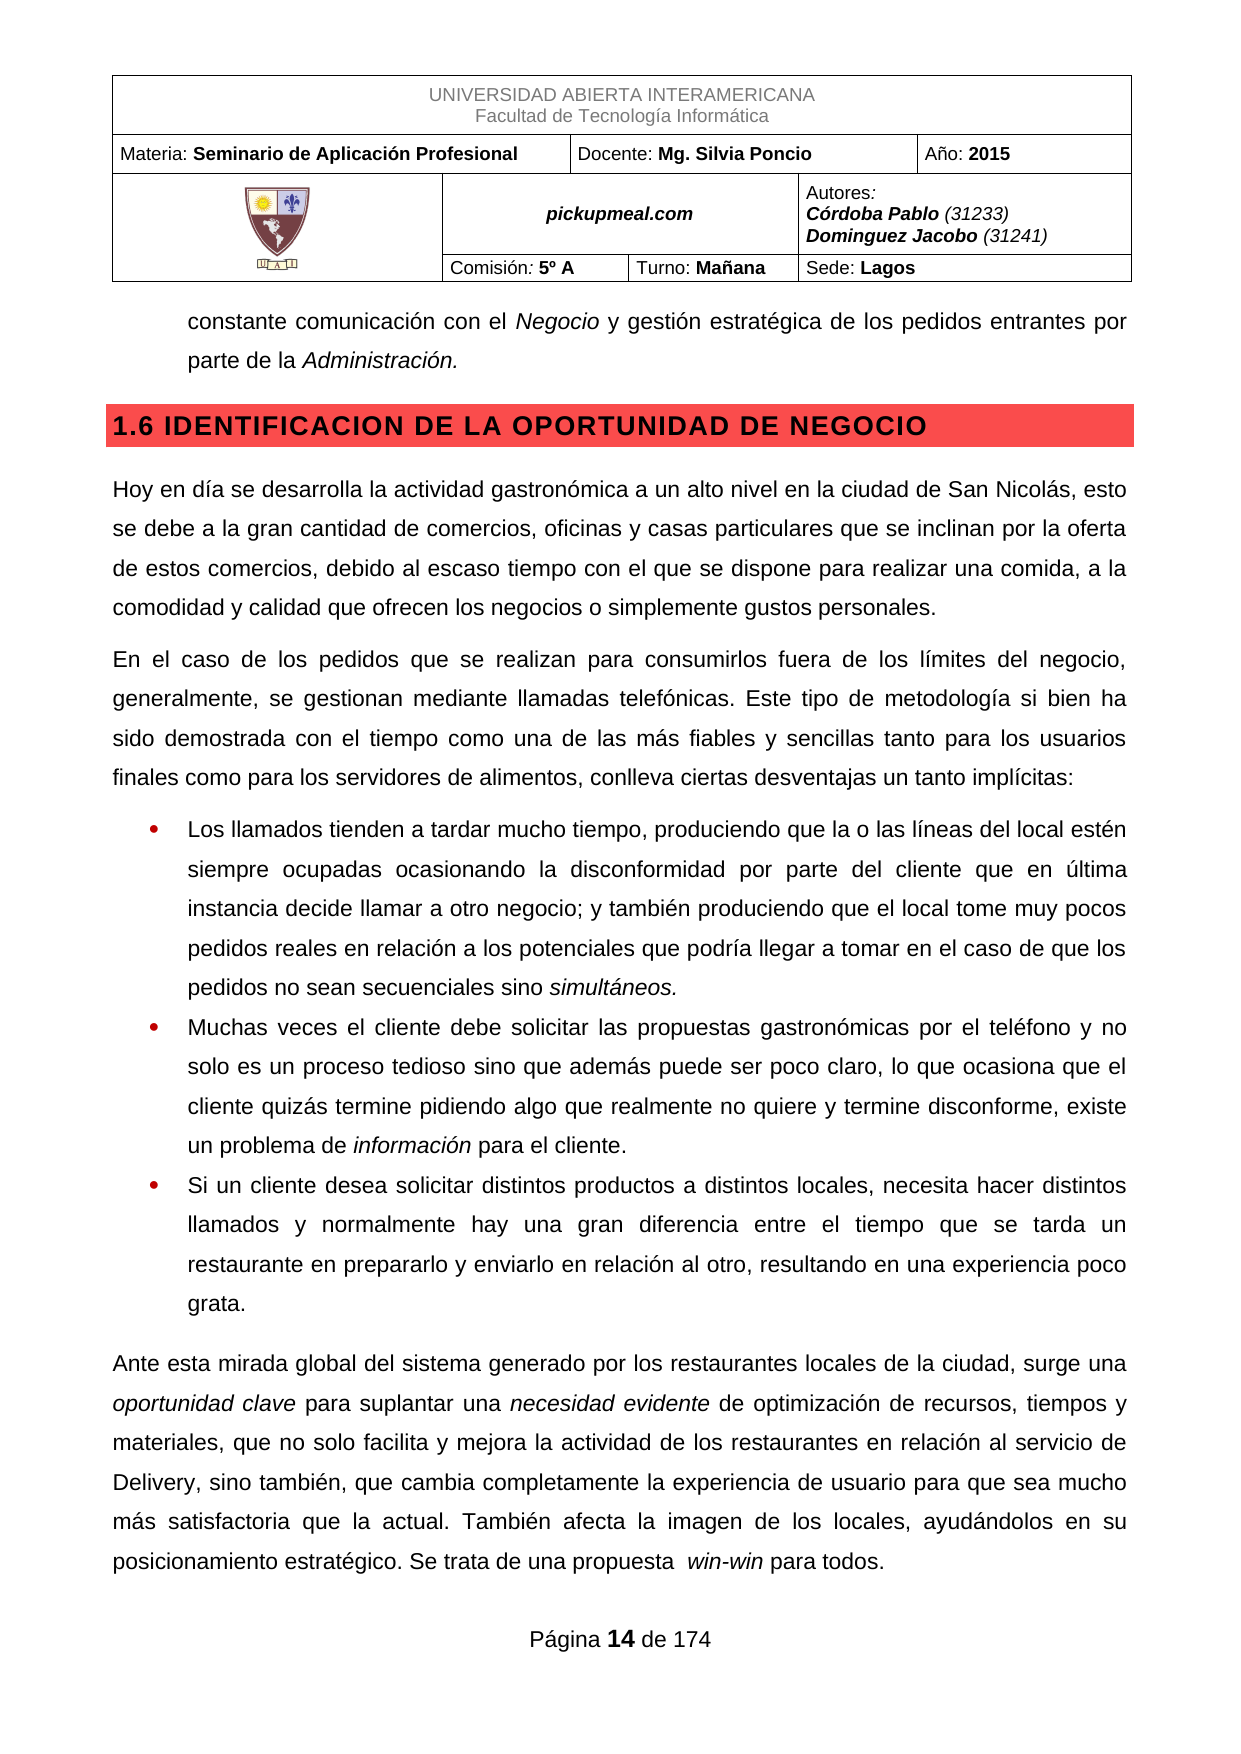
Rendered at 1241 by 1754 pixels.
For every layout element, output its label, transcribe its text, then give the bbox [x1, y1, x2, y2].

list Si un cliente desea solicitar distintos productos a distintos locales, necesita hacer distintos llamados y normalmente hay una gran diferencia entre el tiempo que se tarda un restaurante en prepararlo y enviarlo en relación al otro, resultando en una experiencia poco grata. [150, 1172, 1128, 1316]
text Hoy en día se desarrolla la actividad gastronómica a un alto nivel en la ciudad de San Nicolás, esto se debe a la gran cantidad de comercios, oficinas y casas particulares que se inclinan por la oferta de estos comercios, debido al escaso tiempo con el que se dispone para realizar una comida, a la comodidad y calidad que ofrecen los negocios o simplemente gustos personales. [112, 476, 1128, 620]
text En el caso de los pedidos que se realizan para consumirlos fuera de los límites del negocio, generalmente, se gestionan mediante llamadas telefónicas. Este tipo de metodología si bien ha sido demostrada con el tiempo como una de las más fiables y sencillas tanto para los usuarios finales como para los servidores de alimentos, conlleva ciertas desventajas un tanto implícitas: [112, 646, 1128, 791]
subtitle 1.6 Identificacion de la oportunidad de negocio [113, 410, 1128, 441]
list Los llamados tienden a tardar mucho tiempo, produciendo que la o las líneas del local estén siempre ocupadas ocasionando la disconformidad por parte del cliente que en última instancia decide llamar a otro negocio; y también produciendo que el local tome muy pocos pedidos reales en relación a los potenciales que podría llegar a tomar en el caso de que los pedidos no sean secuenciales sino simultáneos. [150, 816, 1128, 1001]
list Muchas veces el cliente debe solicitar las propuestas gastronómicas por el teléfono y no solo es un proceso tedioso sino que además puede ser poco claro, lo que ocasiona que el cliente quizás termine pidiendo algo que realmente no quiere y termine disconforme, existe un problema de información para el cliente. [150, 1014, 1128, 1158]
text Ante esta mirada global del sistema generado por los restaurantes locales de la ciudad, surge una oportunidad clave para suplantar una necesidad evidente de optimización de recursos, tiempos y materiales, que no solo facilita y mejora la actividad de los restaurantes en relación al servicio de Delivery, sino también, que cambia completamente la experiencia de usuario para que sea mucho más satisfactoria que la actual. También afecta la imagen de los locales, ayudándolos en su posicionamiento estratégico. Se trata de una propuesta win-win para todos. [112, 1350, 1128, 1574]
picture [230, 182, 325, 273]
